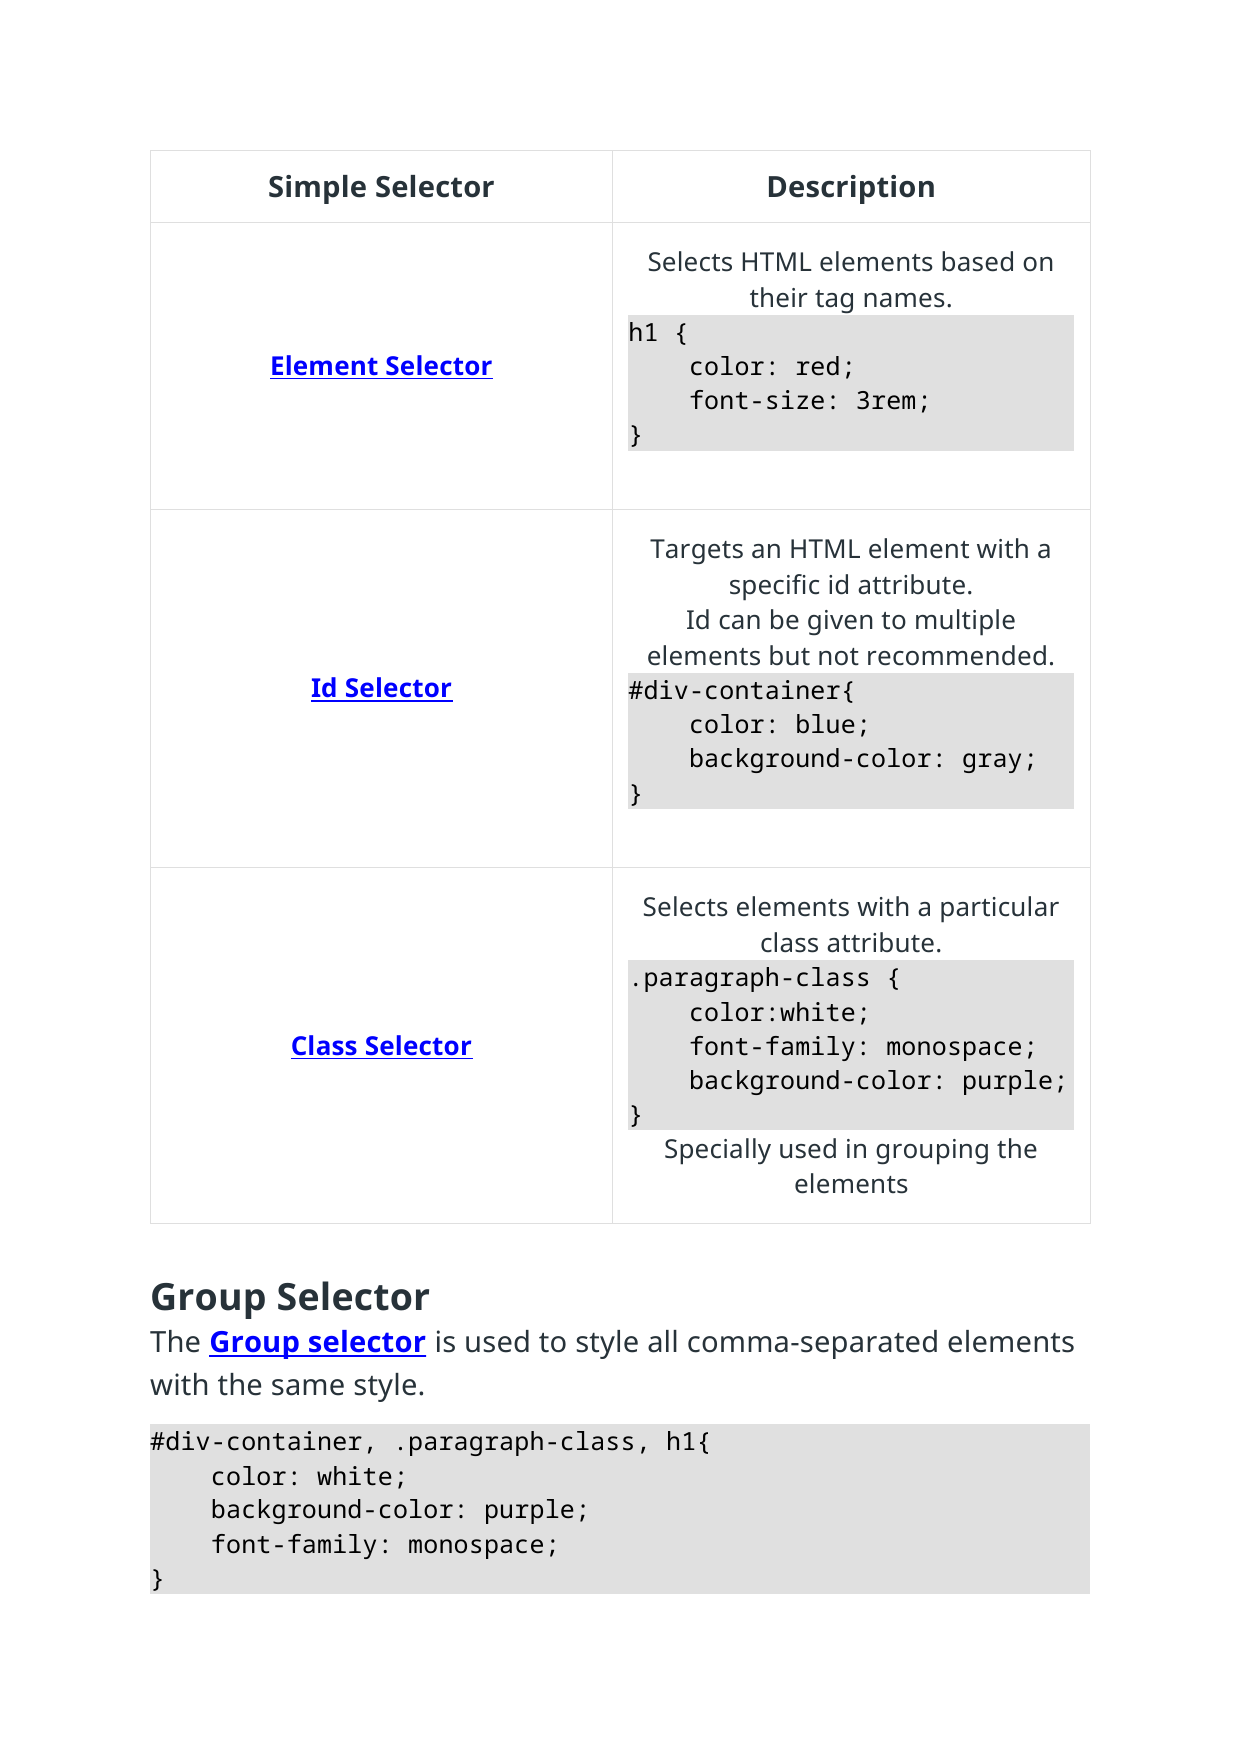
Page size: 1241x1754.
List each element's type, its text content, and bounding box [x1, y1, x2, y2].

table_cell Id Selector [151, 510, 612, 867]
table_header Description [613, 151, 1090, 221]
table_cell Class Selector [151, 868, 612, 1223]
table_cell Element Selector [151, 223, 612, 508]
table_cell Selects elements with a particular class attribute. .paragraph-class { color:white; font-family: monospace; background-color: purple; } Specially used in grouping the elements [613, 868, 1090, 1223]
text #div-container, .paragraph-class, h1{ color: white; background-color: purple; font-family: monospace; } [150, 1424, 1090, 1594]
table_cell Targets an HTML element with a specific id attribute. Id can be given to multiple elements but not recommended. #div-container{ color: blue; background-color: gray; } [613, 510, 1090, 867]
text The Group selector is used to style all comma-separated elements with the same style. [150, 1322, 1090, 1404]
subtitle Group Selector [150, 1271, 1090, 1322]
table_cell Selects HTML elements based on their tag names. h1 { color: red; font-size: 3rem; } [613, 223, 1090, 508]
table_header Simple Selector [151, 151, 612, 221]
